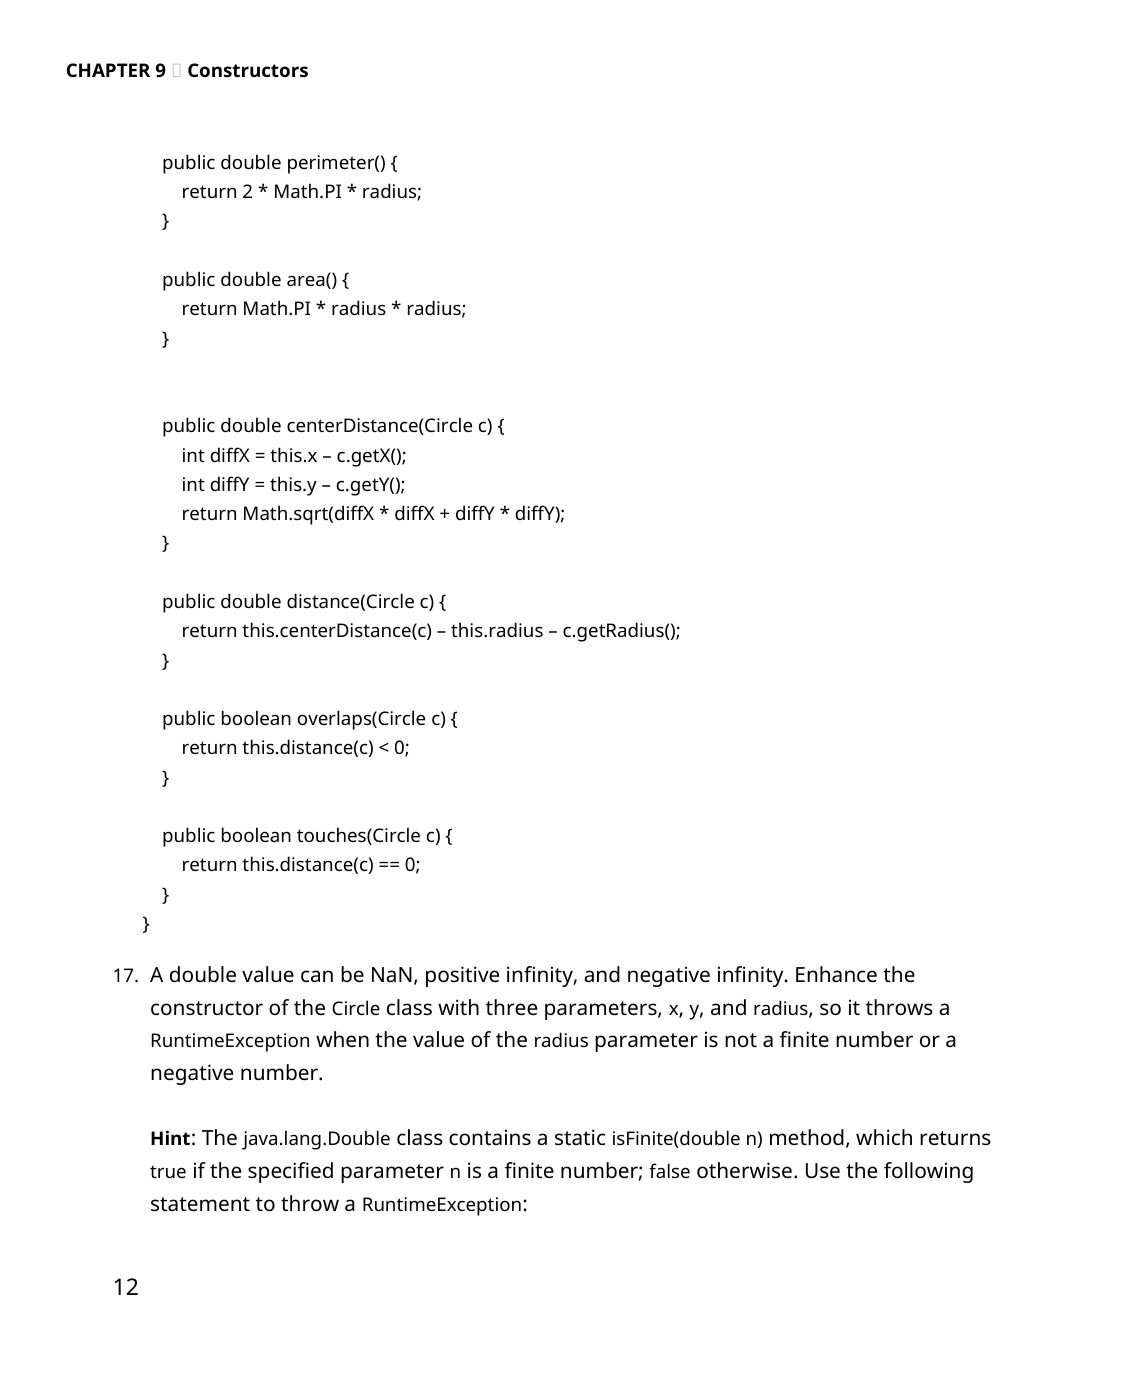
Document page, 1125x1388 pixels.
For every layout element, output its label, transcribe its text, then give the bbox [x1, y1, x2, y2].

text } [142, 530, 982, 555]
text public double area() { return Math.PI * radius * radius; [142, 266, 982, 321]
text return Math.sqrt(diffX * diffX + diffY * diffY); [142, 501, 982, 526]
text } [142, 881, 982, 907]
text } [142, 764, 982, 789]
text public double centerDistance(Circle c) { int diffX = this.x – c.getX(); [142, 413, 982, 467]
text public double perimeter() { return 2 * Math.PI * radius; [142, 149, 982, 204]
text return this.distance(c) < 0; [142, 735, 982, 760]
text public boolean touches(Circle c) { [142, 822, 982, 848]
text public double distance(Circle c) { return this.centerDistance(c) – this.radius – c.getRadius(); [142, 588, 982, 643]
text } [142, 647, 982, 672]
text } [142, 325, 982, 350]
text public boolean overlaps(Circle c) { [142, 705, 982, 731]
text } [142, 910, 982, 936]
text return this.distance(c) == 0; [142, 852, 982, 877]
text int diffY = this.y – c.getY(); [142, 471, 982, 497]
text } [142, 208, 982, 233]
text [112, 960, 1003, 1217]
